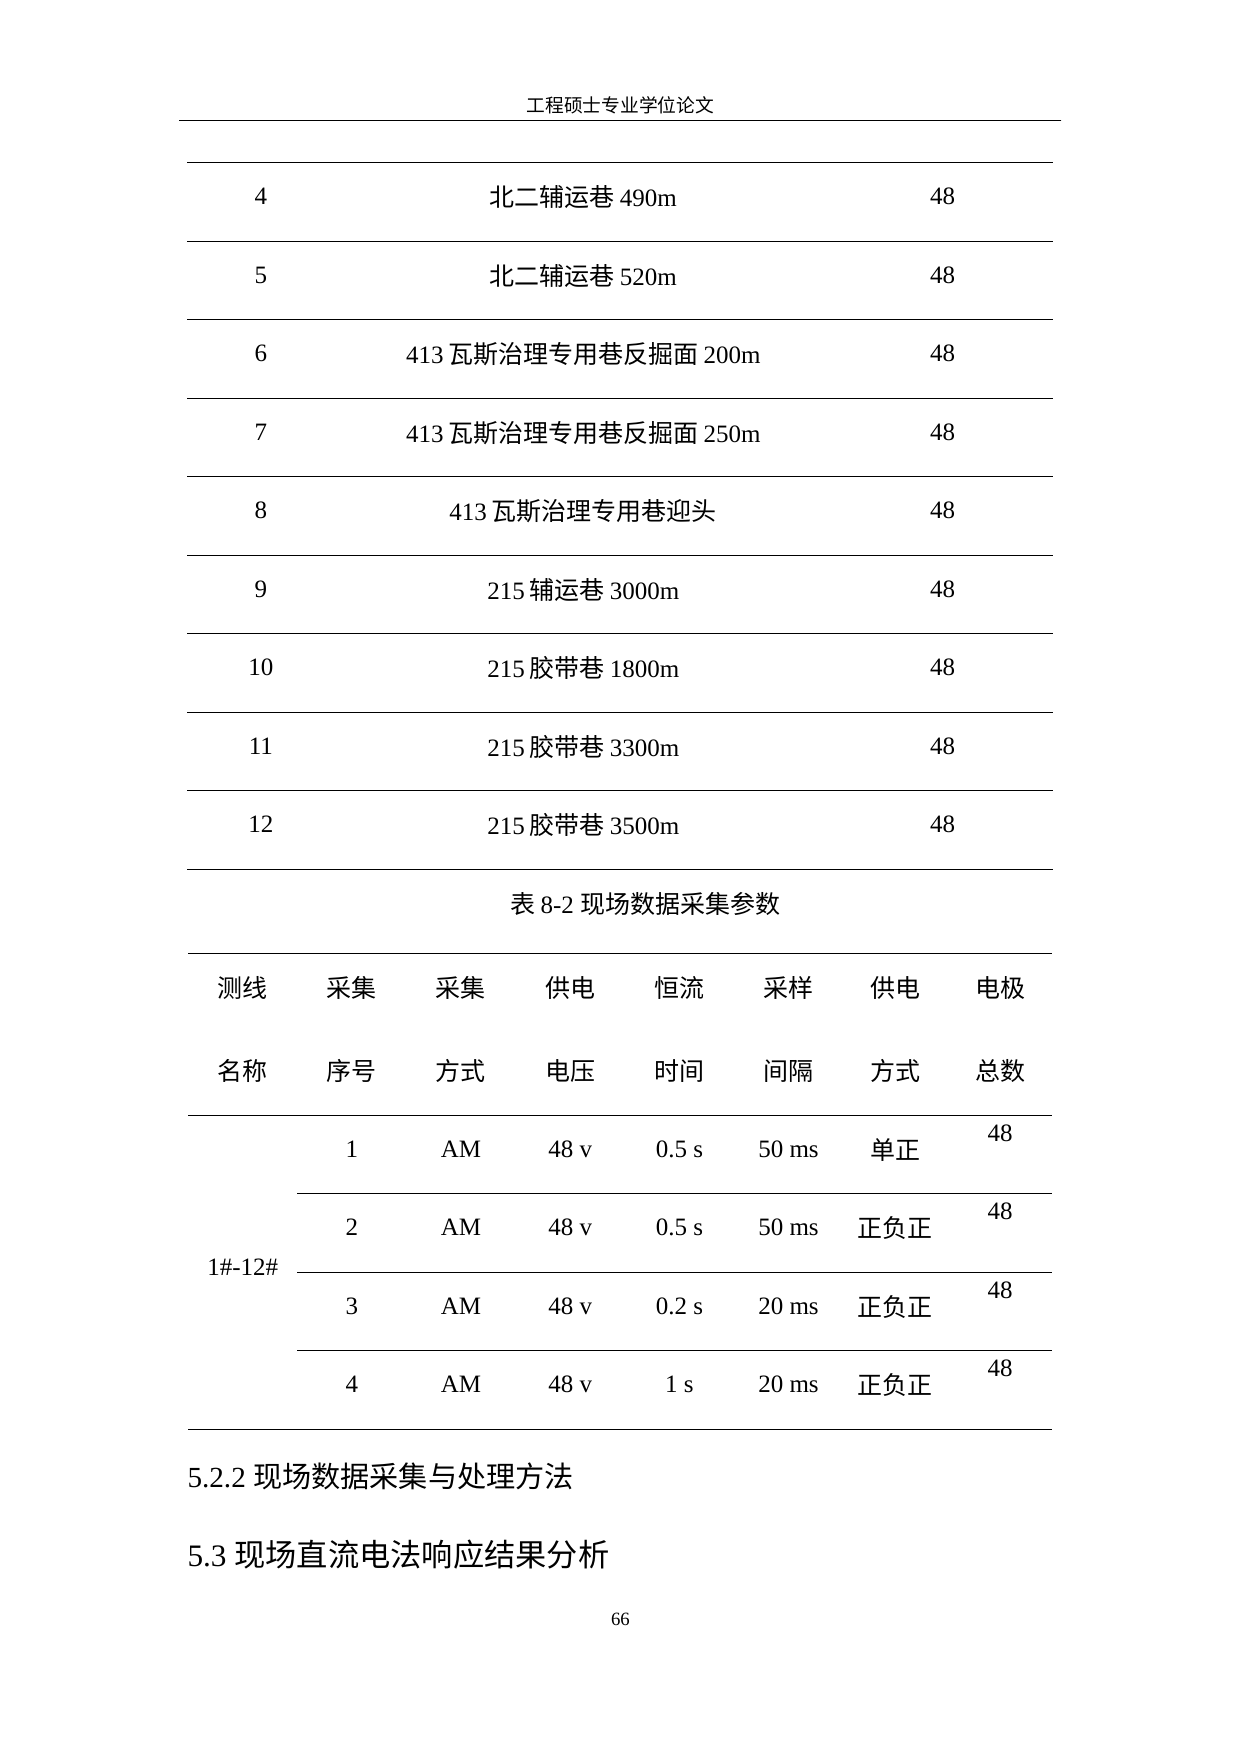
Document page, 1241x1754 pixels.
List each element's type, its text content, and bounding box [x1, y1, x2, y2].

table_cell 北二辅运巷520m [334, 242, 832, 319]
text 5.2.2 现场数据采集与处理方法 [187, 1442, 1053, 1507]
table_header 供电 电压 [515, 954, 624, 1115]
table_cell 正负正 [843, 1273, 947, 1350]
table_cell 1#-12# [188, 1116, 297, 1429]
table_cell 48 [832, 320, 1053, 398]
table_cell 1 s [625, 1351, 734, 1429]
table_header 电极 总数 [948, 954, 1052, 1115]
table_cell 48 [832, 556, 1053, 633]
table_cell 48 [832, 163, 1053, 241]
table_cell 215辅运巷3000m [334, 556, 832, 633]
table_cell AM [406, 1194, 515, 1272]
table_cell 正负正 [843, 1351, 947, 1429]
table_cell 48 [832, 242, 1053, 319]
table_cell 413瓦斯治理专用巷反掘面200m [334, 320, 832, 398]
table_cell 48 [832, 399, 1053, 476]
table_cell 48 v [515, 1273, 624, 1350]
table_cell 413瓦斯治理专用巷迎头 [334, 477, 832, 555]
text 5.3 现场直流电法响应结果分析 [187, 1520, 1053, 1585]
table_cell 北二辅运巷490m [334, 163, 832, 241]
table_cell 50 ms [734, 1194, 843, 1272]
table_cell 48 v [515, 1116, 624, 1193]
table_cell 3 [297, 1273, 406, 1350]
table_cell 413瓦斯治理专用巷反掘面250m [334, 399, 832, 476]
table_cell 5 [187, 242, 334, 319]
table_cell 0.2 s [625, 1273, 734, 1350]
table_cell 12 [187, 791, 334, 869]
table_cell 48 [948, 1116, 1052, 1193]
table_cell 4 [297, 1351, 406, 1429]
table_header 测线 名称 [188, 954, 297, 1115]
table_cell 正负正 [843, 1194, 947, 1272]
table_cell 20 ms [734, 1351, 843, 1429]
table_cell 8 [187, 477, 334, 555]
table_cell 50 ms [734, 1116, 843, 1193]
table_cell AM [406, 1116, 515, 1193]
table_cell 7 [187, 399, 334, 476]
table_header 采样 间隔 [734, 954, 843, 1115]
table_cell 9 [187, 556, 334, 633]
table_cell 0.5 s [625, 1194, 734, 1272]
table_cell 6 [187, 320, 334, 398]
table_cell 1 [297, 1116, 406, 1193]
table_cell 10 [187, 634, 334, 712]
table_cell 0.5 s [625, 1116, 734, 1193]
table_header 恒流 时间 [625, 954, 734, 1115]
table_cell 20 ms [734, 1273, 843, 1350]
table_cell 215胶带巷3300m [334, 713, 832, 790]
table_cell 48 v [515, 1194, 624, 1272]
table_cell 48 [948, 1351, 1052, 1429]
table_cell 48 [832, 791, 1053, 869]
table_header 采集 方式 [406, 954, 515, 1115]
table_header 采集 序号 [297, 954, 406, 1115]
text 表8-2 现场数据采集参数 [187, 870, 1053, 935]
table_header 供电 方式 [843, 954, 947, 1115]
table_cell 215胶带巷3500m [334, 791, 832, 869]
table_cell 单正 [843, 1116, 947, 1193]
table_cell 11 [187, 713, 334, 790]
table_cell AM [406, 1351, 515, 1429]
table_cell 48 [832, 634, 1053, 712]
table_cell 48 [948, 1273, 1052, 1350]
table_cell 48 [832, 477, 1053, 555]
table_cell 2 [297, 1194, 406, 1272]
table_cell 48 [832, 713, 1053, 790]
table_cell 48 v [515, 1351, 624, 1429]
table_cell AM [406, 1273, 515, 1350]
table_cell 215胶带巷1800m [334, 634, 832, 712]
table_cell 4 [187, 163, 334, 241]
table_cell 48 [948, 1194, 1052, 1272]
